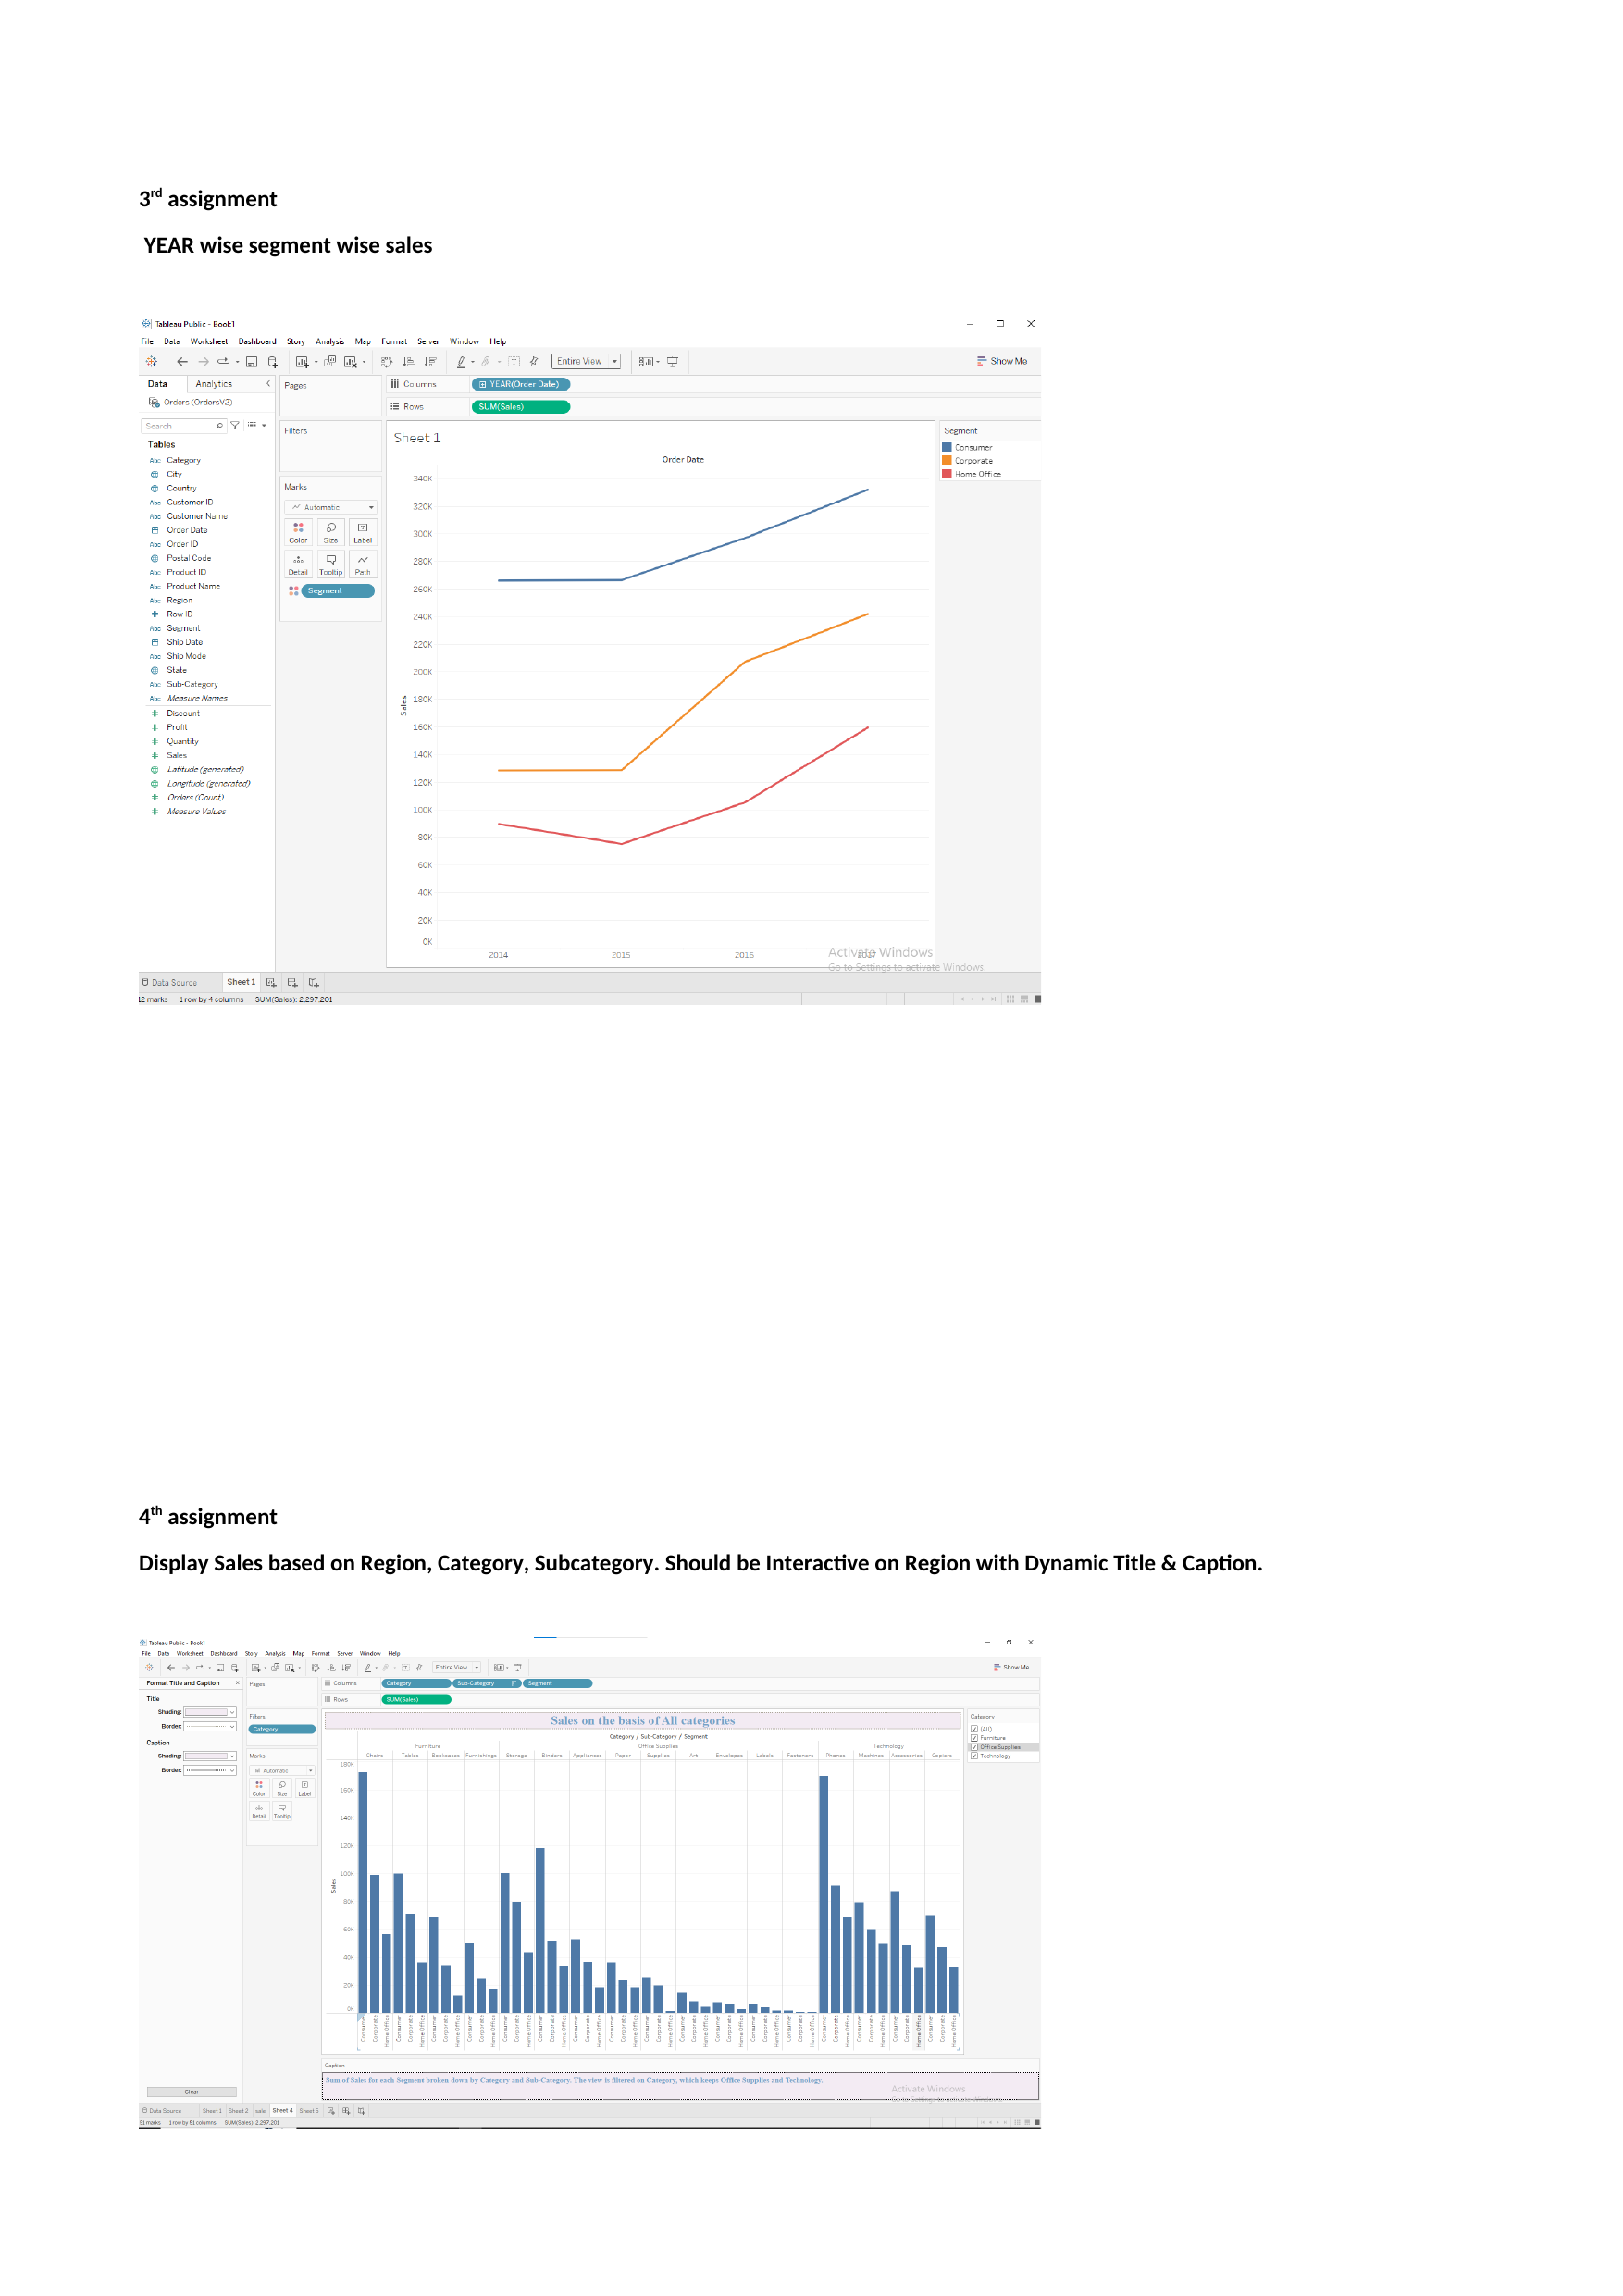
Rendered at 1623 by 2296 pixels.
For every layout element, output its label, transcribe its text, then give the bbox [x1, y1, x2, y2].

text 3rd assignment [139, 184, 1484, 213]
picture [139, 1637, 1041, 2129]
text YEAR wise segment wise sales [139, 230, 1484, 259]
picture [139, 319, 1041, 1005]
text 4th assignment [139, 1502, 1484, 1531]
text Display Sales based on Region, Category, Subcategory. Should be Interactive on Region with Dynamic Title & Caption. [139, 1548, 1484, 1576]
